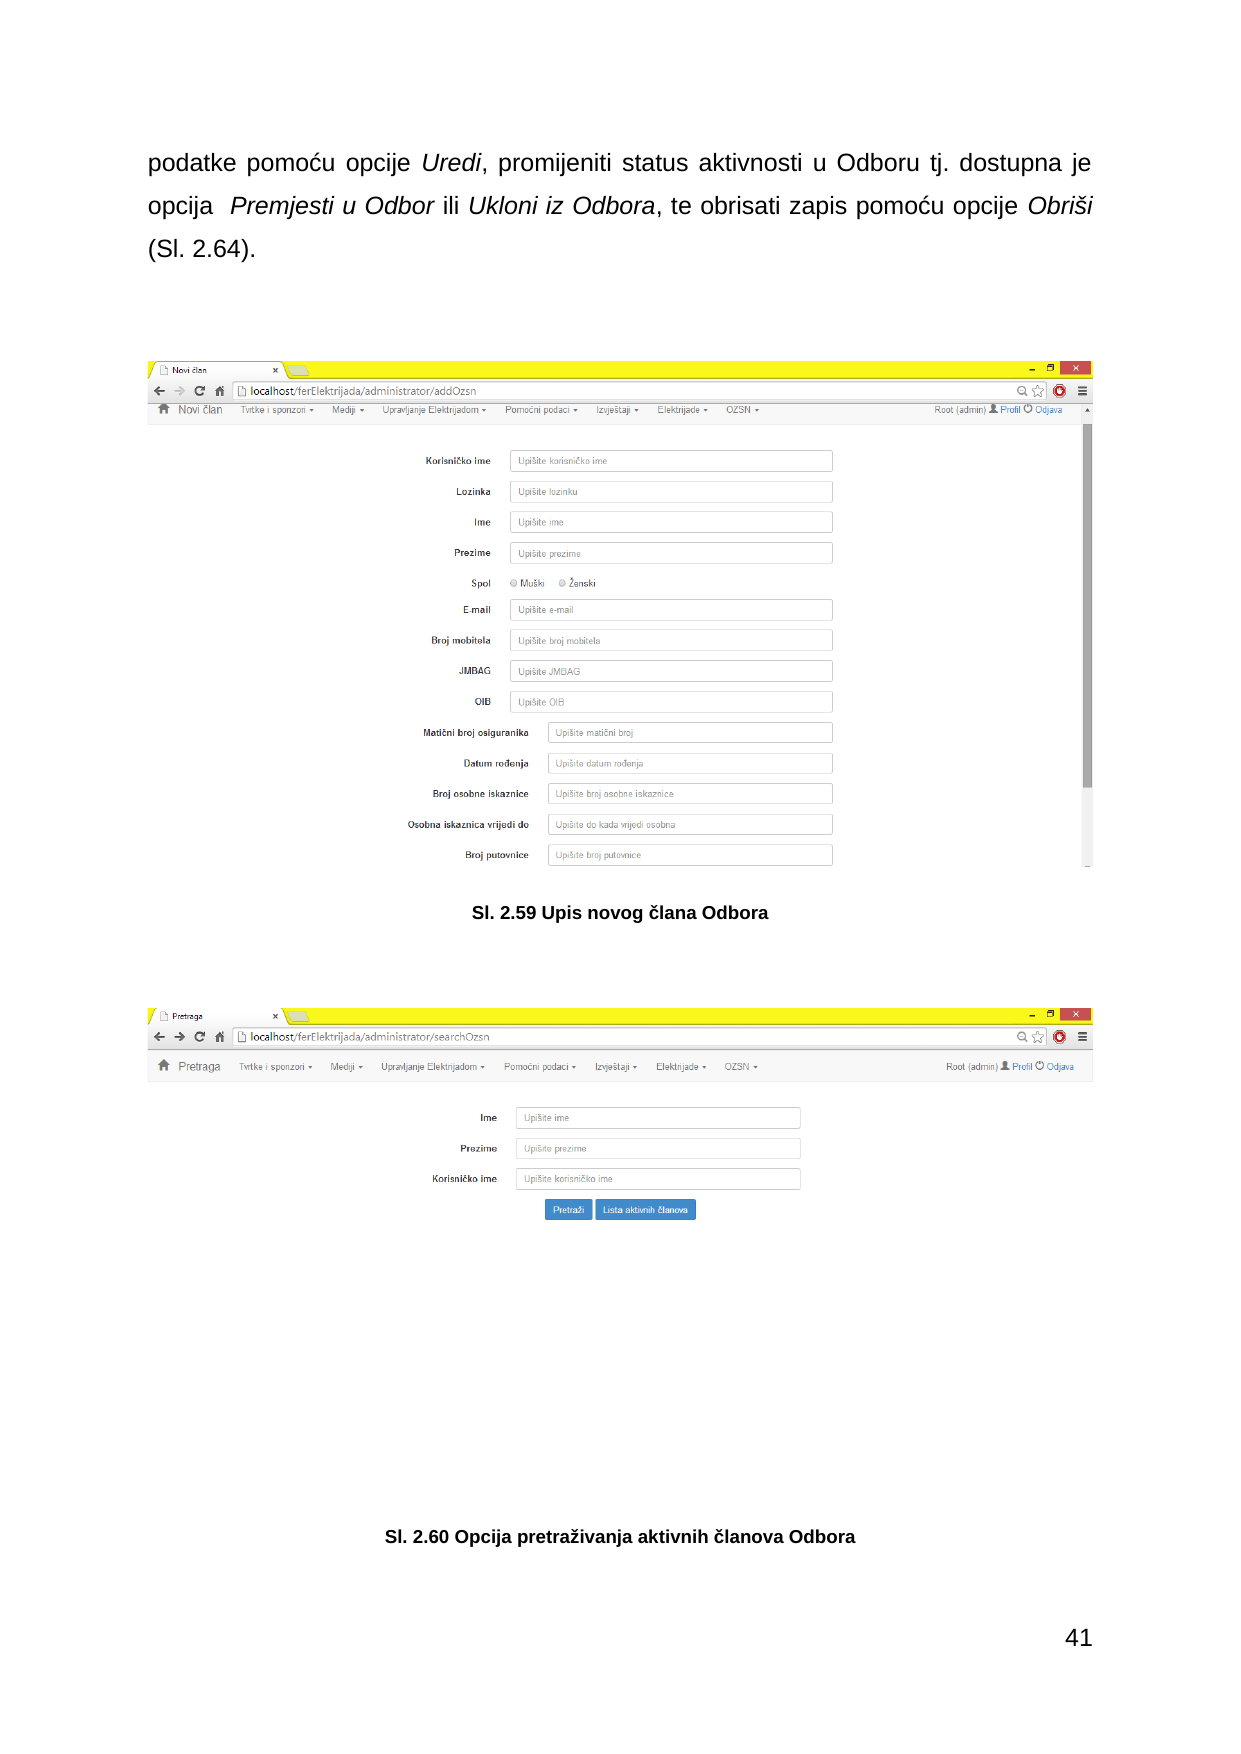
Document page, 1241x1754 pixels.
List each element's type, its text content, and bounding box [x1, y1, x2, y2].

text Sl. 2.59 Upis novog člana Odbora [148, 902, 1093, 923]
text Sl. 2.60 Opcija pretraživanja aktivnih članova Odbora [148, 1526, 1093, 1547]
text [148, 148, 1093, 263]
picture [147, 361, 1093, 867]
picture [147, 1008, 1093, 1505]
